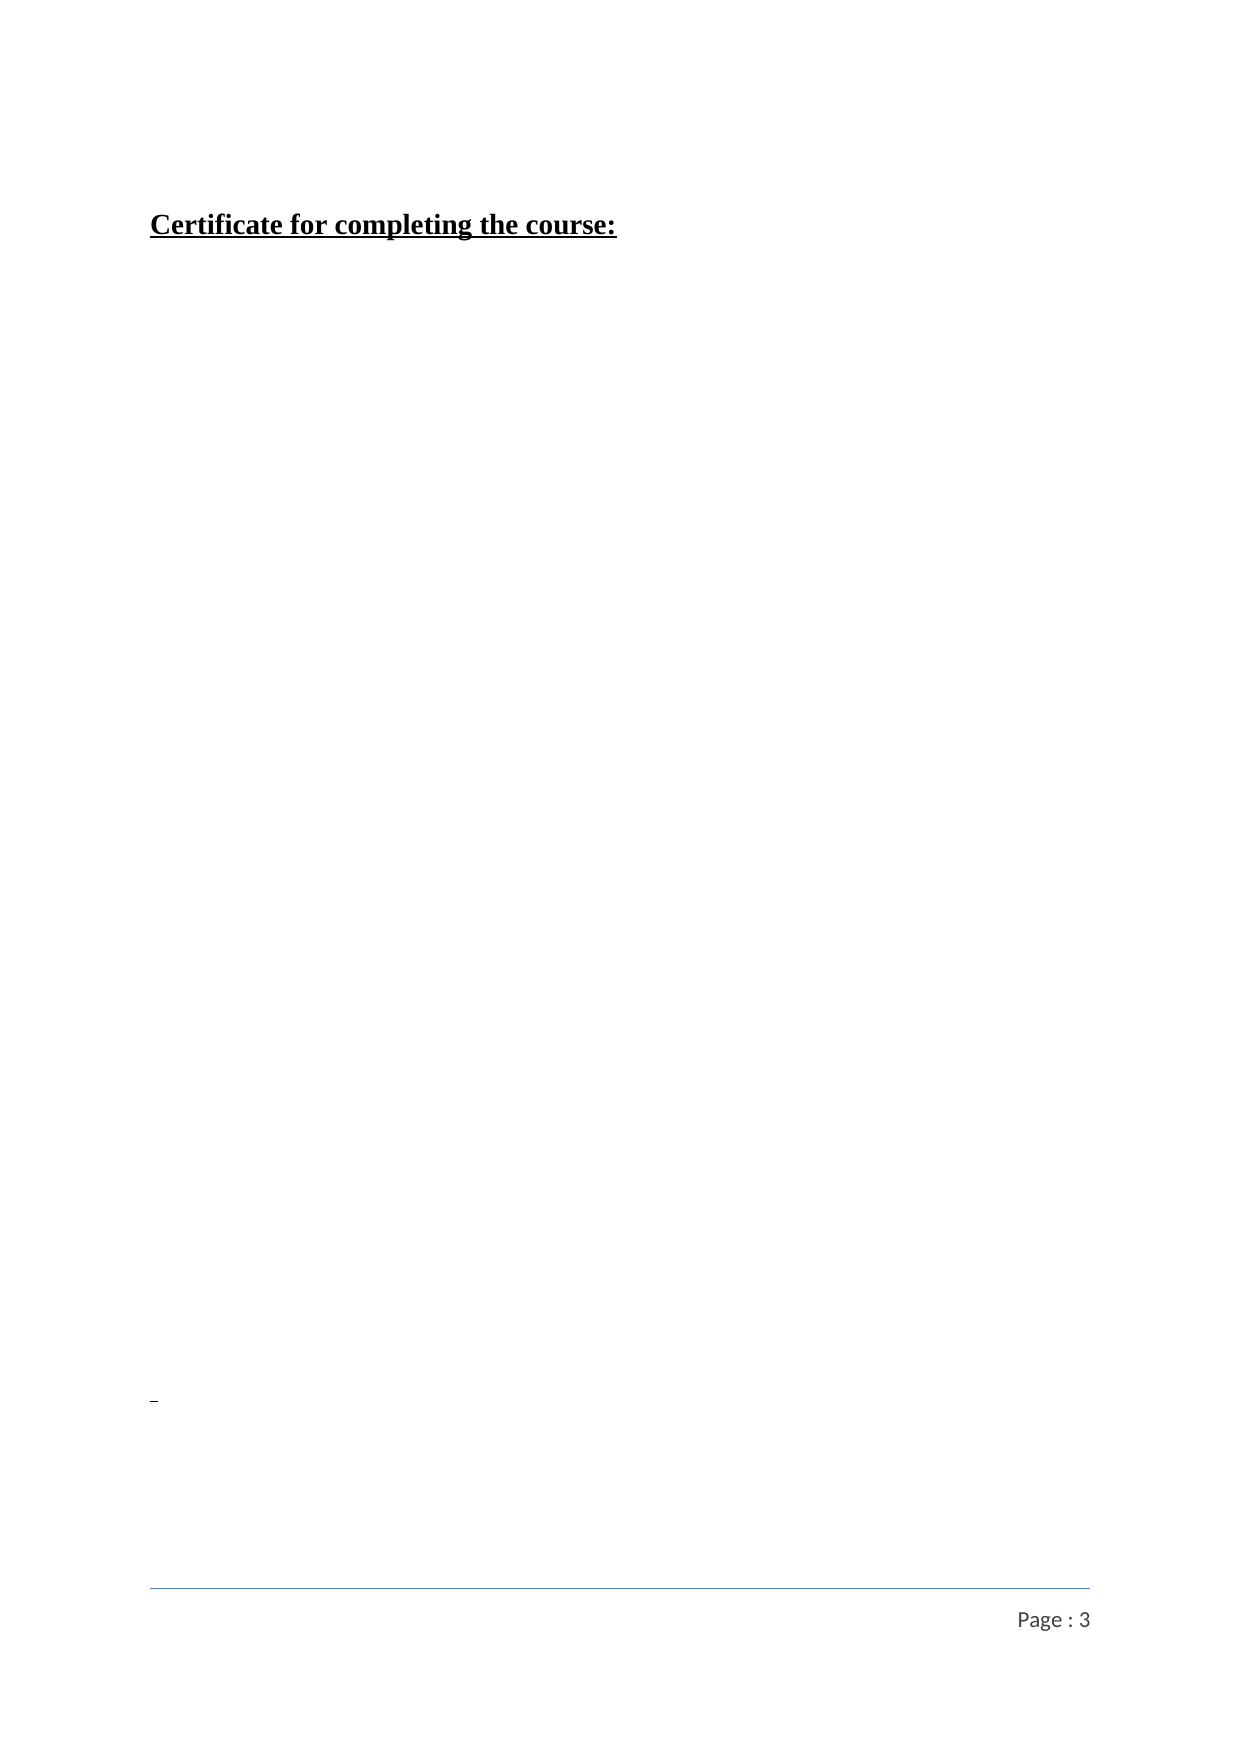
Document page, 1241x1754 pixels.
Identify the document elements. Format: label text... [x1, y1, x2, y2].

text Certificate for completing the course: [150, 207, 1092, 241]
